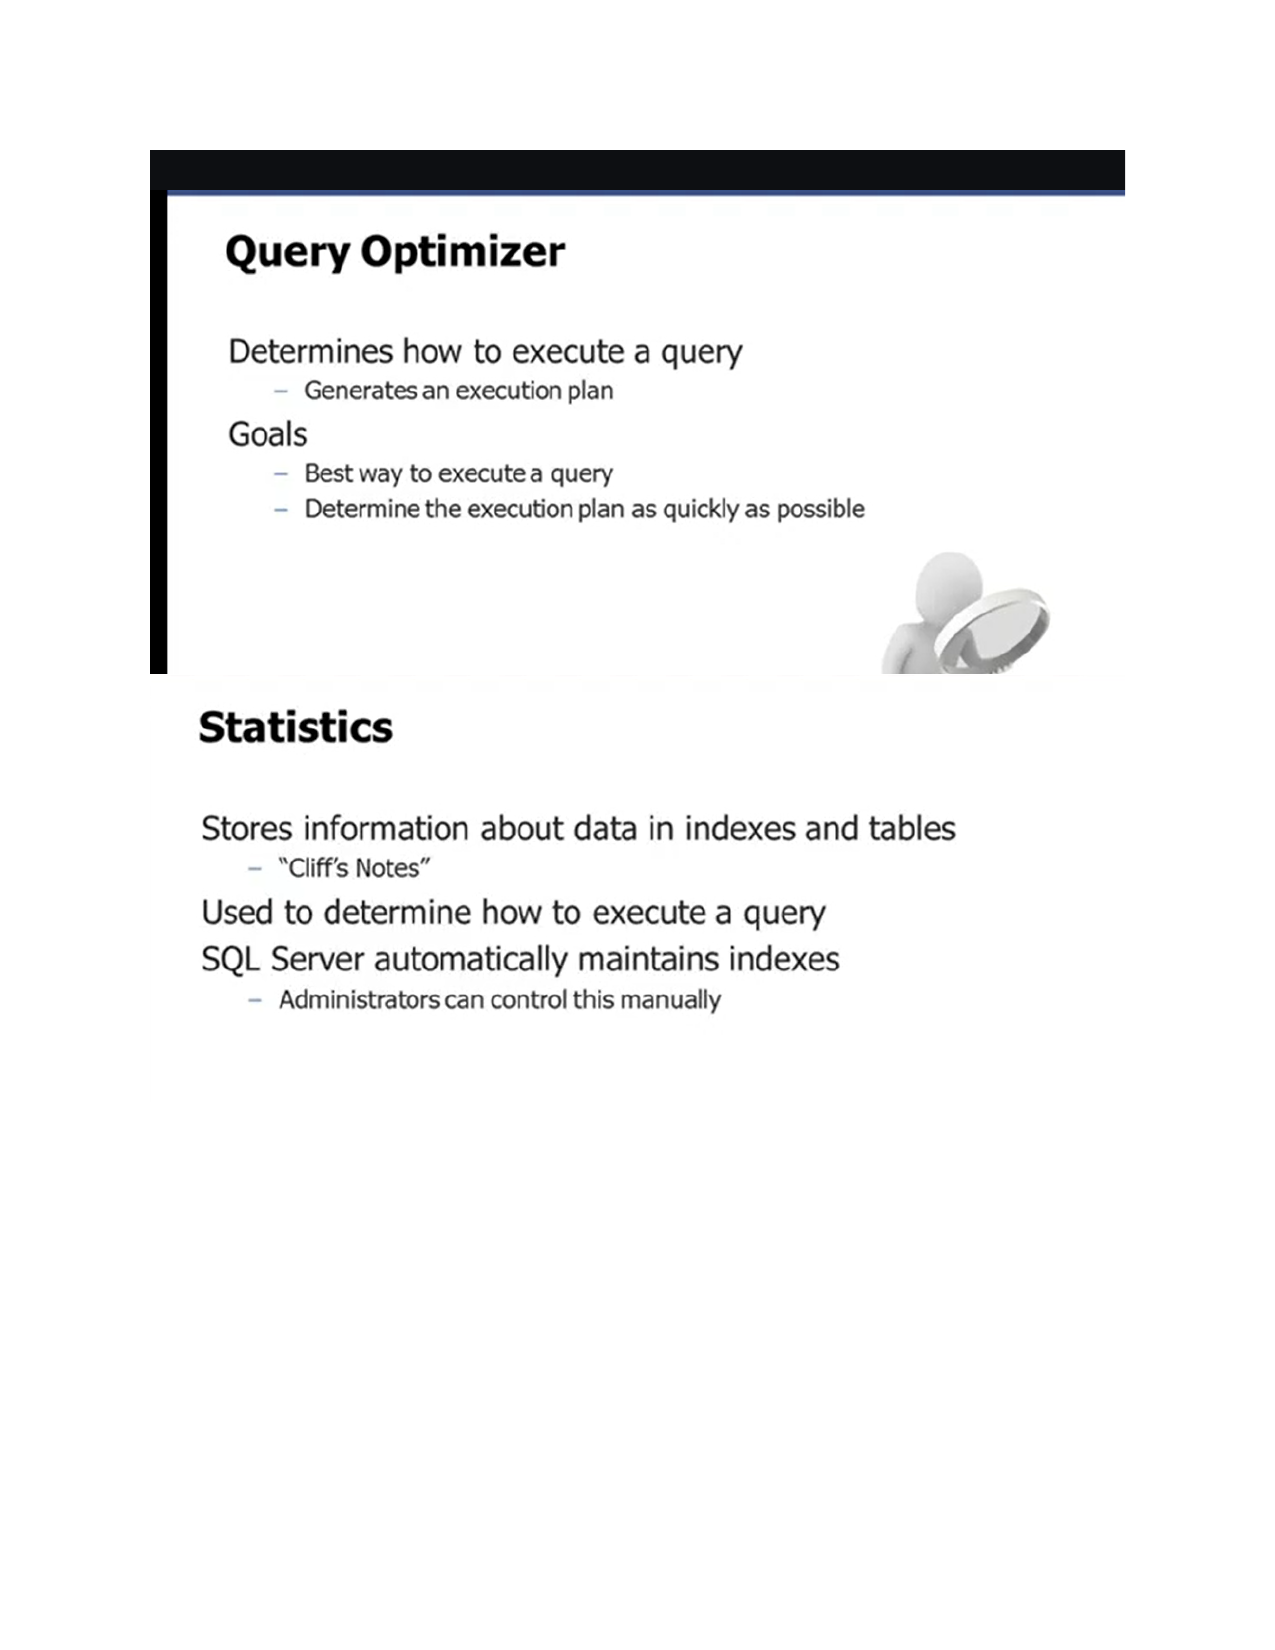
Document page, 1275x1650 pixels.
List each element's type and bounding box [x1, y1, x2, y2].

picture [150, 150, 1125, 674]
picture [150, 675, 1125, 1102]
